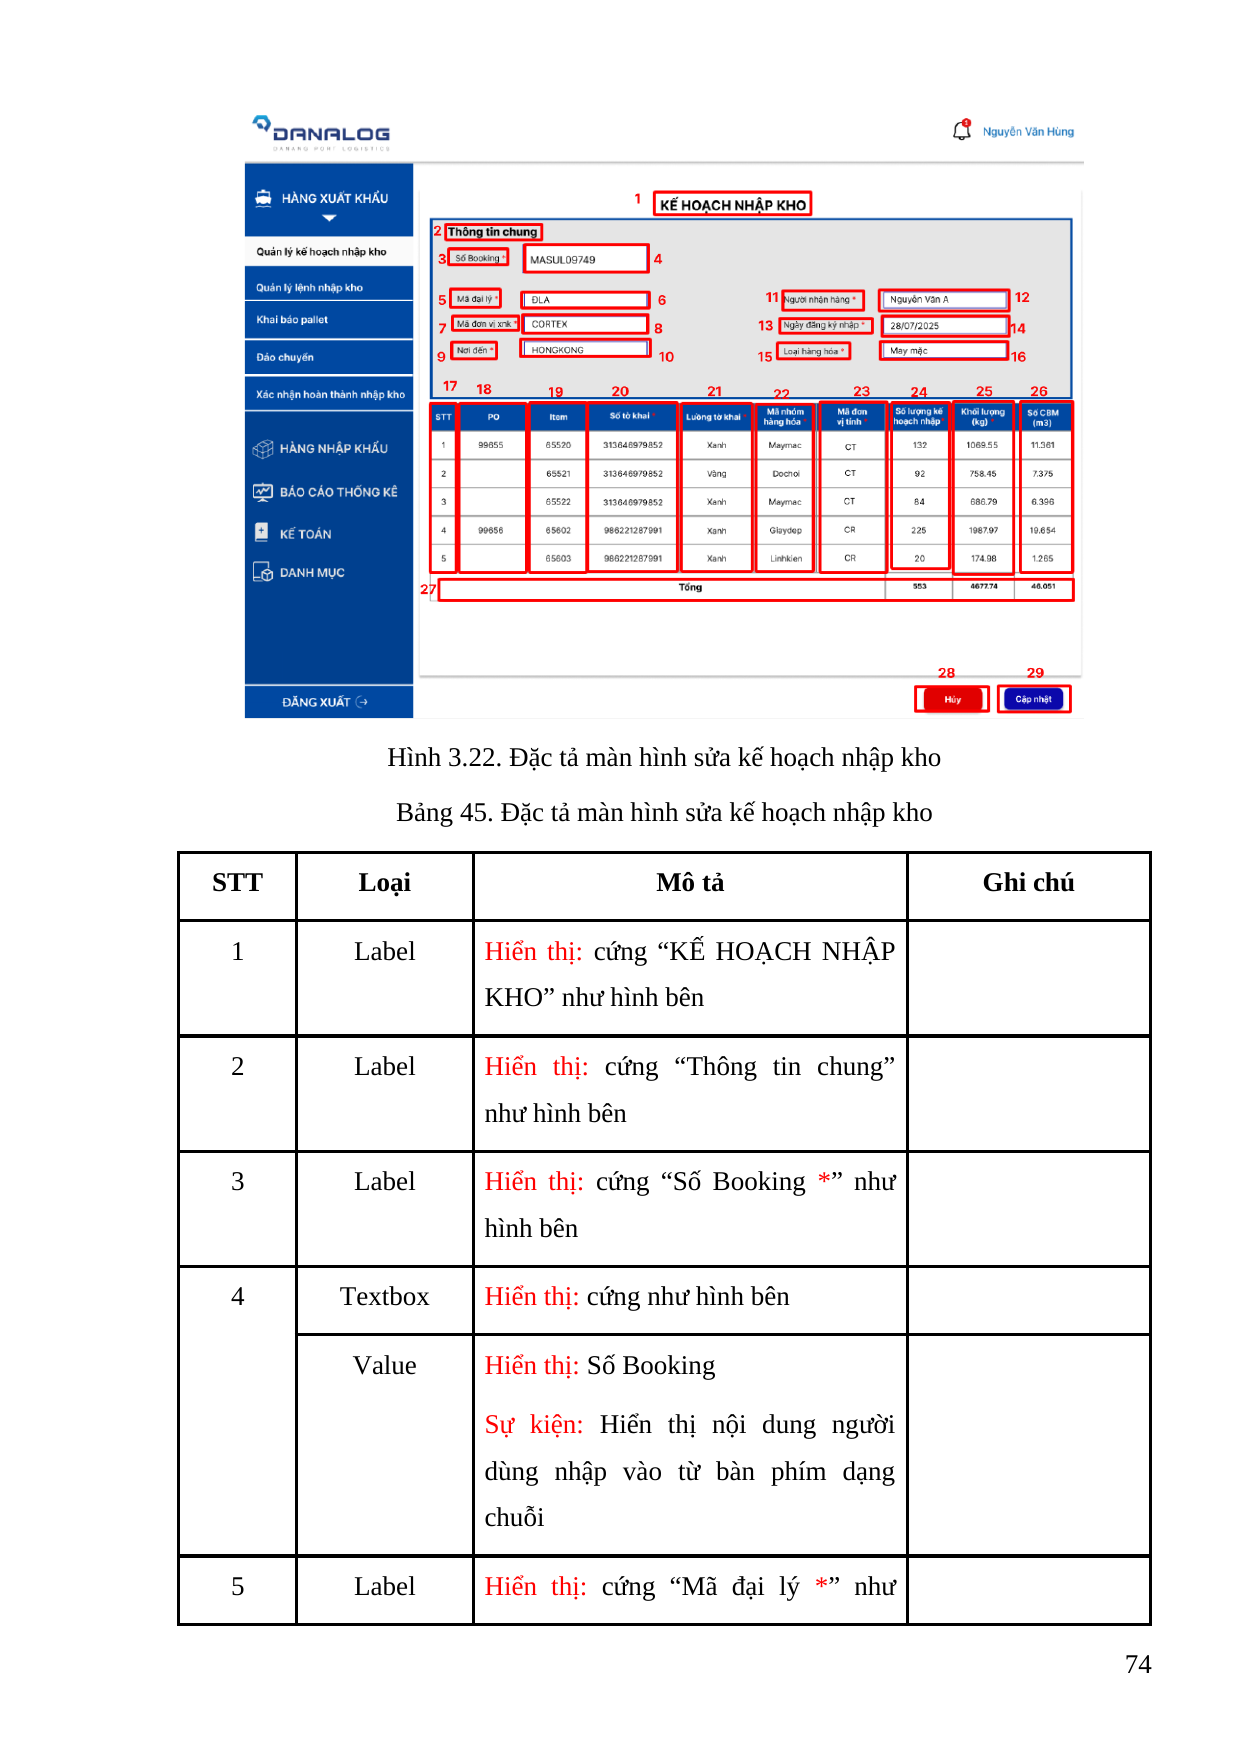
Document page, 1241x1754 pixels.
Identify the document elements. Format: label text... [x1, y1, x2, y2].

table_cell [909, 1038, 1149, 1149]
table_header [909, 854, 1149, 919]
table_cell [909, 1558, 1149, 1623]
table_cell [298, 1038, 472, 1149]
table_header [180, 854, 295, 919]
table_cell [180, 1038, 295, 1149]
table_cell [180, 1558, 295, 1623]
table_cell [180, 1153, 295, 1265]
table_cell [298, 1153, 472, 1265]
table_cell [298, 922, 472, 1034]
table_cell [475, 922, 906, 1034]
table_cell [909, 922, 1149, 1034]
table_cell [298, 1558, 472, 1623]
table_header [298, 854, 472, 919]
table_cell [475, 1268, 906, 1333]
picture [244, 106, 1084, 719]
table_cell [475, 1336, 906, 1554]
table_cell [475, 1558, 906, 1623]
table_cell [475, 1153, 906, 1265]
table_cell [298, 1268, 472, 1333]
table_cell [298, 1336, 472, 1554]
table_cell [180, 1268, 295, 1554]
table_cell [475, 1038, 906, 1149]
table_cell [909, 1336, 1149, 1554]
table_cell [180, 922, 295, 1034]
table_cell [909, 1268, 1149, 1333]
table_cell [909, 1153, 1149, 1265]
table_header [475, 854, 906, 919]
